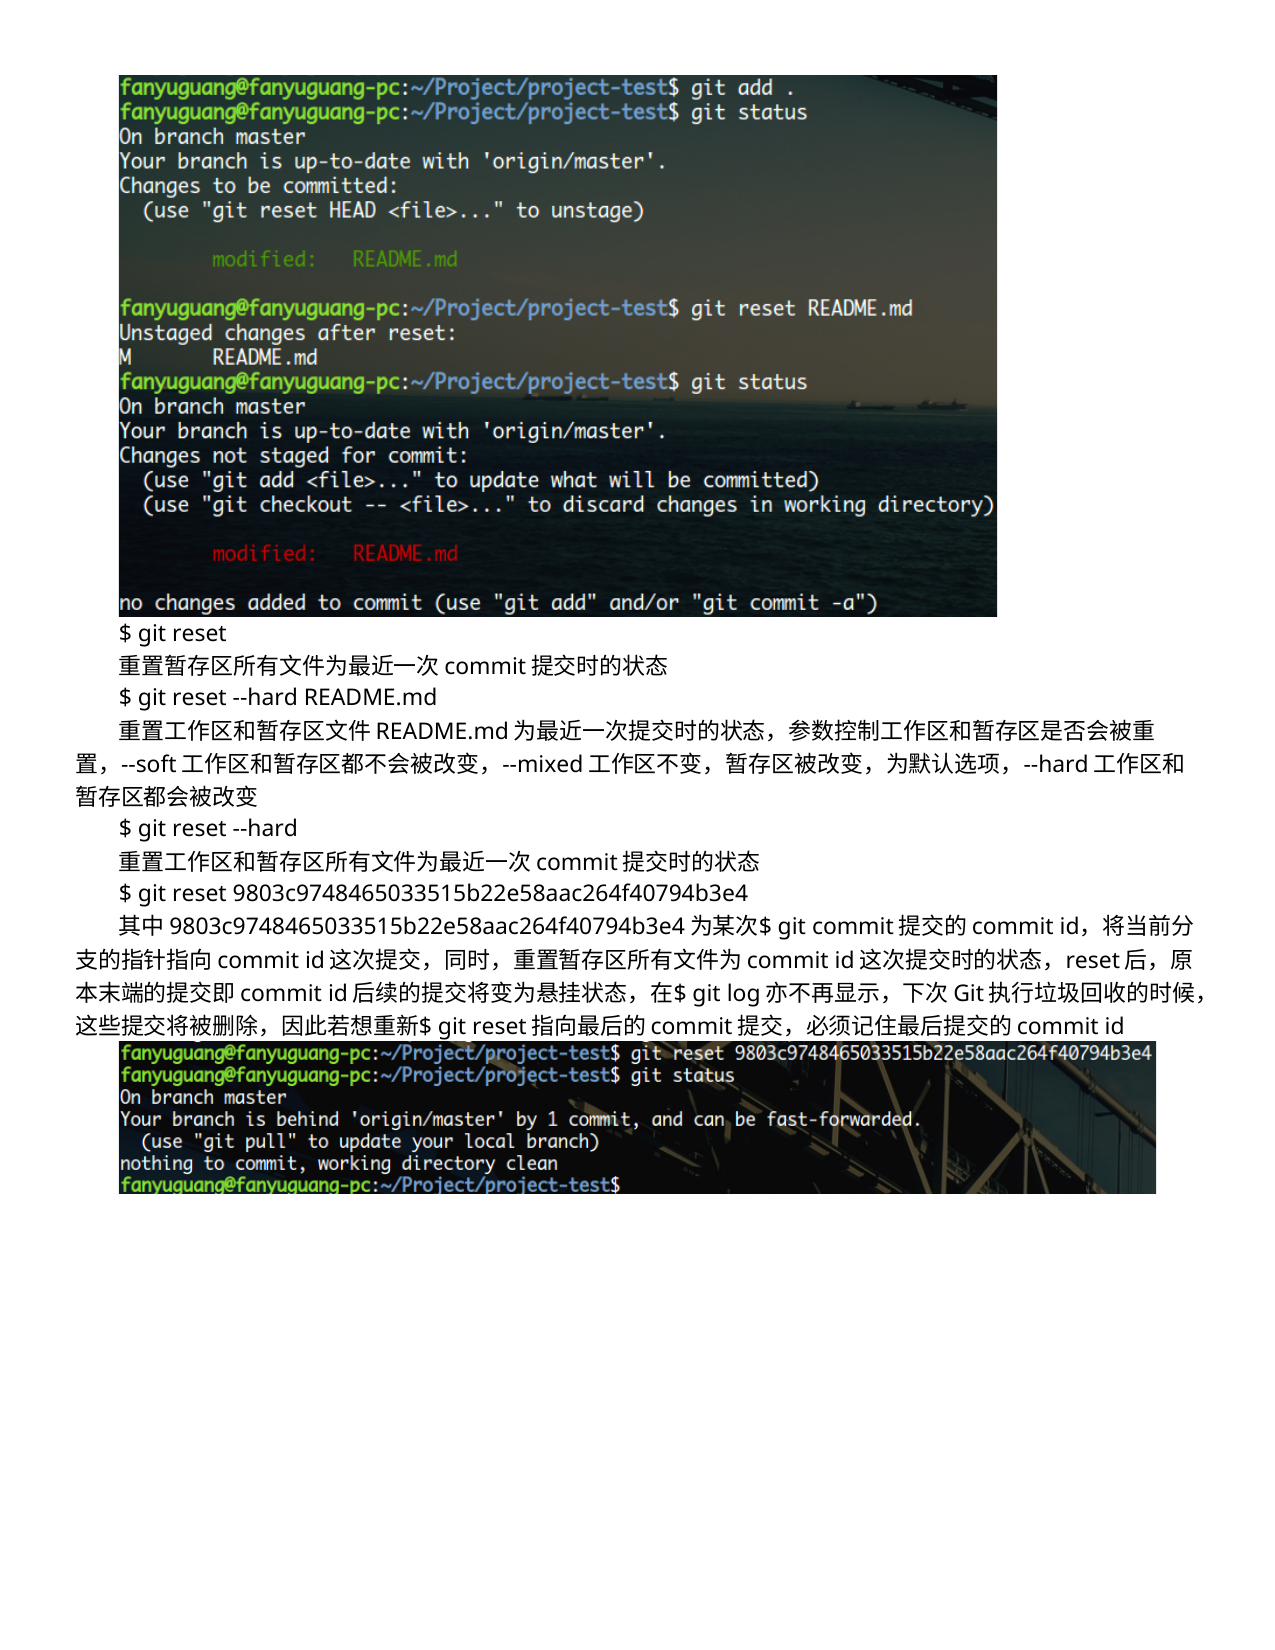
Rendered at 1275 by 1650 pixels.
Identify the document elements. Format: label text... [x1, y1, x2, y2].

text 重置暂存区所有文件为最近一次commit提交时的状态 [75, 648, 1200, 681]
text $ git reset --hard README.md [75, 681, 1200, 712]
text 其中9803c9748465033515b22e58aac264f40794b3e4为某次$ git commit提交的commit id，将当前分支的指针指向commit id这次提交，同时，重置暂存区所有文件为commit id这次提交时的状态，reset后，原本末端的提交即commit id后续的提交将变为悬挂状态，在$ git log亦不再显示，下次Git执行垃圾回收的时候，这些提交将被删除，因此若想重新$ git reset指向最后的commit提交，必须记住最后提交的commit id [75, 908, 1200, 1042]
text 重置工作区和暂存区所有文件为最近一次commit提交时的状态 [75, 844, 1200, 877]
text $ git reset 9803c9748465033515b22e58aac264f40794b3e4 [75, 877, 1200, 908]
picture [118, 1041, 1157, 1194]
text $ git reset [75, 617, 1200, 648]
picture [118, 75, 998, 617]
text 重置工作区和暂存区文件README.md为最近一次提交时的状态，参数控制工作区和暂存区是否会被重置，--soft工作区和暂存区都不会被改变，--mixed工作区不变，暂存区被改变，为默认选项，--hard工作区和暂存区都会被改变 [75, 712, 1200, 812]
text $ git reset --hard [75, 812, 1200, 844]
